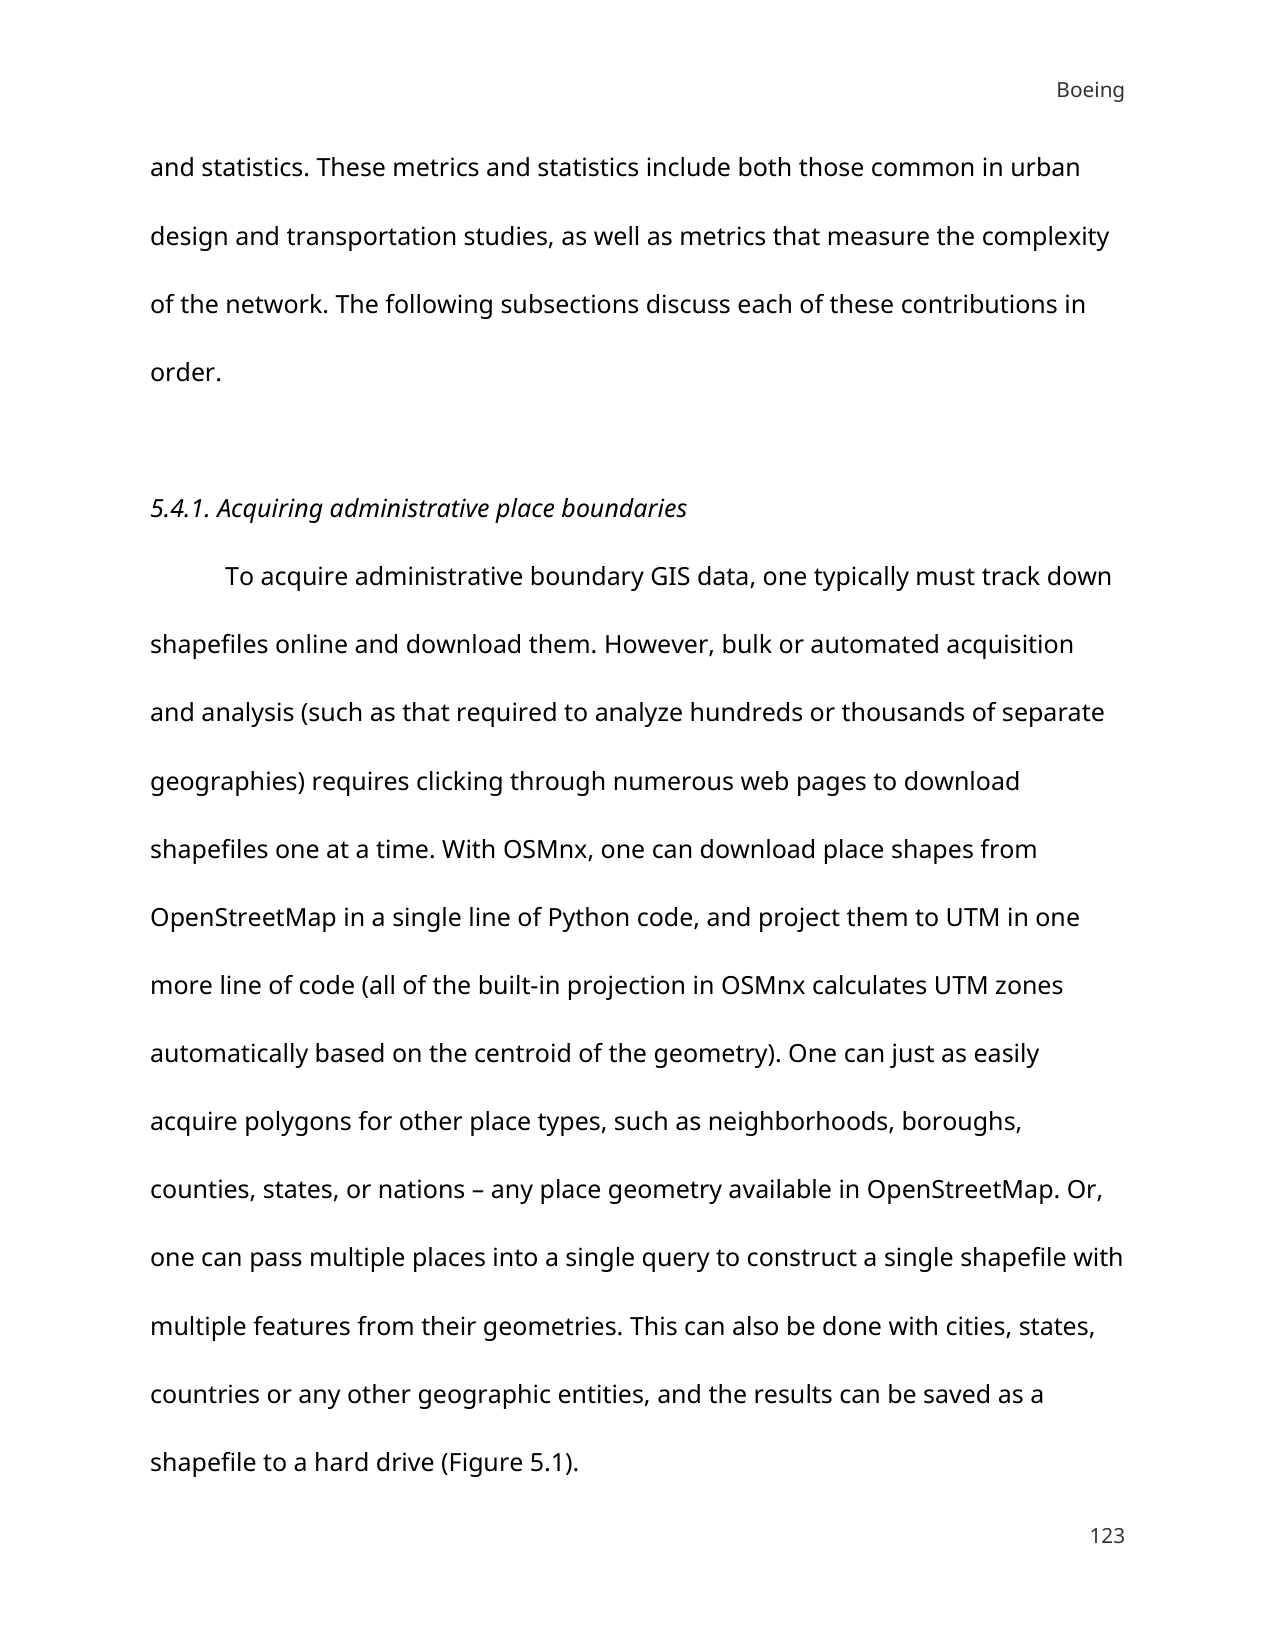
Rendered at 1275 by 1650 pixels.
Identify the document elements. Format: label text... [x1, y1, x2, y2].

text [150, 150, 1125, 388]
subtitle Acquiring administrative place boundaries [150, 491, 1125, 525]
text To acquire administrative boundary GIS data, one typically must track down shapefiles online and download them. However, bulk or automated acquisition and analysis (such as that required to analyze hundreds or thousands of separate geographies) requires clicking through numerous web pages to download shapefiles one at a time. With OSMnx, one can download place shapes from OpenStreetMap in a single line of Python code, and project them to UTM in one more line of code (all of the built-in projection in OSMnx calculates UTM zones automatically based on the centroid of the geometry). One can just as easily acquire polygons for other place types, such as neighborhoods, boroughs, counties, states, or nations – any place geometry available in OpenStreetMap. Or, one can pass multiple places into a single query to construct a single shapefile with multiple features from their geometries. This can also be done with cities, states, countries or any other geographic entities, and the results can be saved as a shapefile to a hard drive (Figure 5.1). [150, 559, 1125, 1478]
